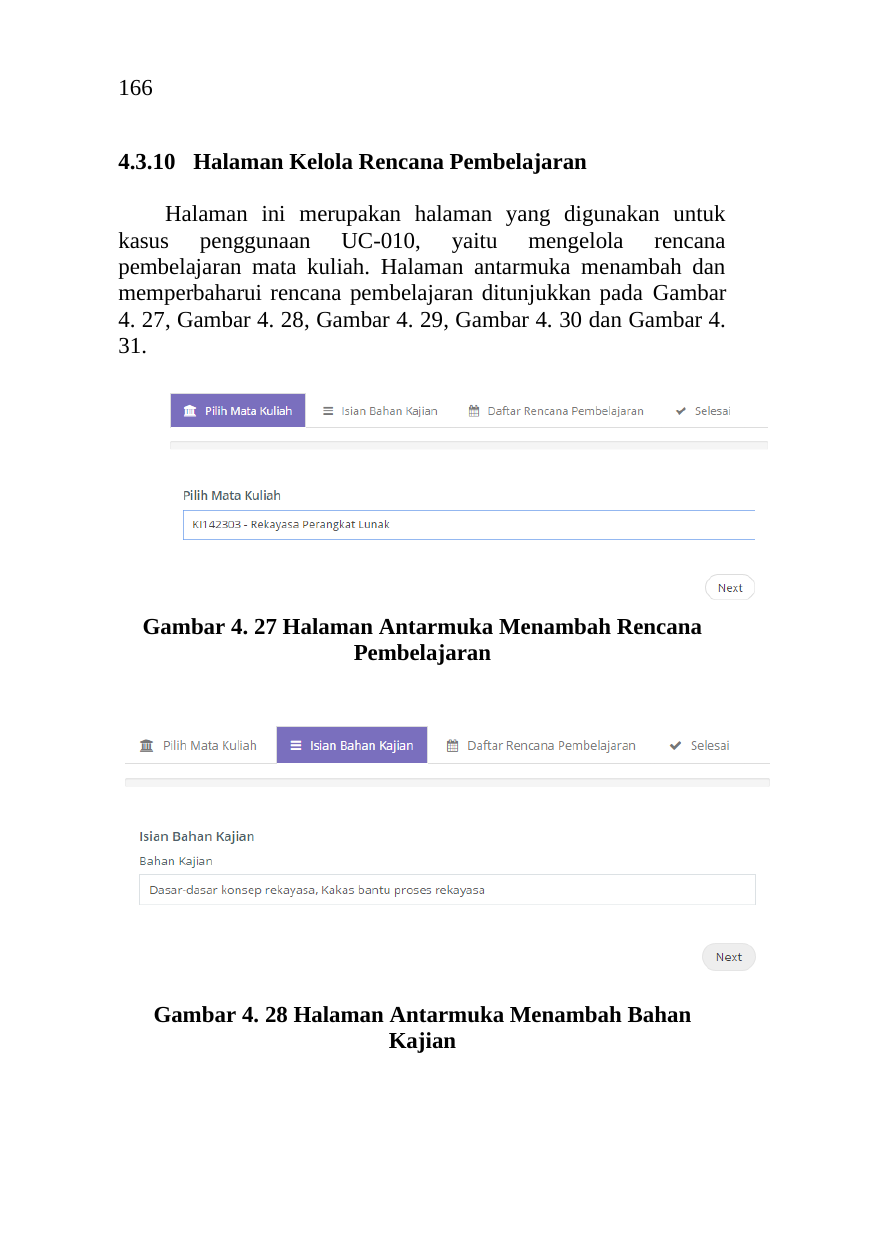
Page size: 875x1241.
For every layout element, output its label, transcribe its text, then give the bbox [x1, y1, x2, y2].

picture [165, 385, 774, 613]
picture [118, 712, 775, 1001]
text Gambar 4. 27 Halaman Antarmuka Menambah Rencana Pembelajaran [118, 613, 726, 665]
text Gambar 4. 28 Halaman Antarmuka Menambah Bahan Kajian [118, 1001, 726, 1053]
subtitle Halaman Kelola Rencana Pembelajaran [118, 148, 726, 174]
text Halaman ini merupakan halaman yang digunakan untuk kasus penggunaan UC-010, yaitu mengelola rencana pembelajaran mata kuliah. Halaman antarmuka menambah dan memperbaharui rencana pembelajaran ditunjukkan pada Gambar 4. 27, Gambar 4. 28, Gambar 4. 29, Gambar 4. 30 dan Gambar 4. 31. [118, 200, 726, 358]
